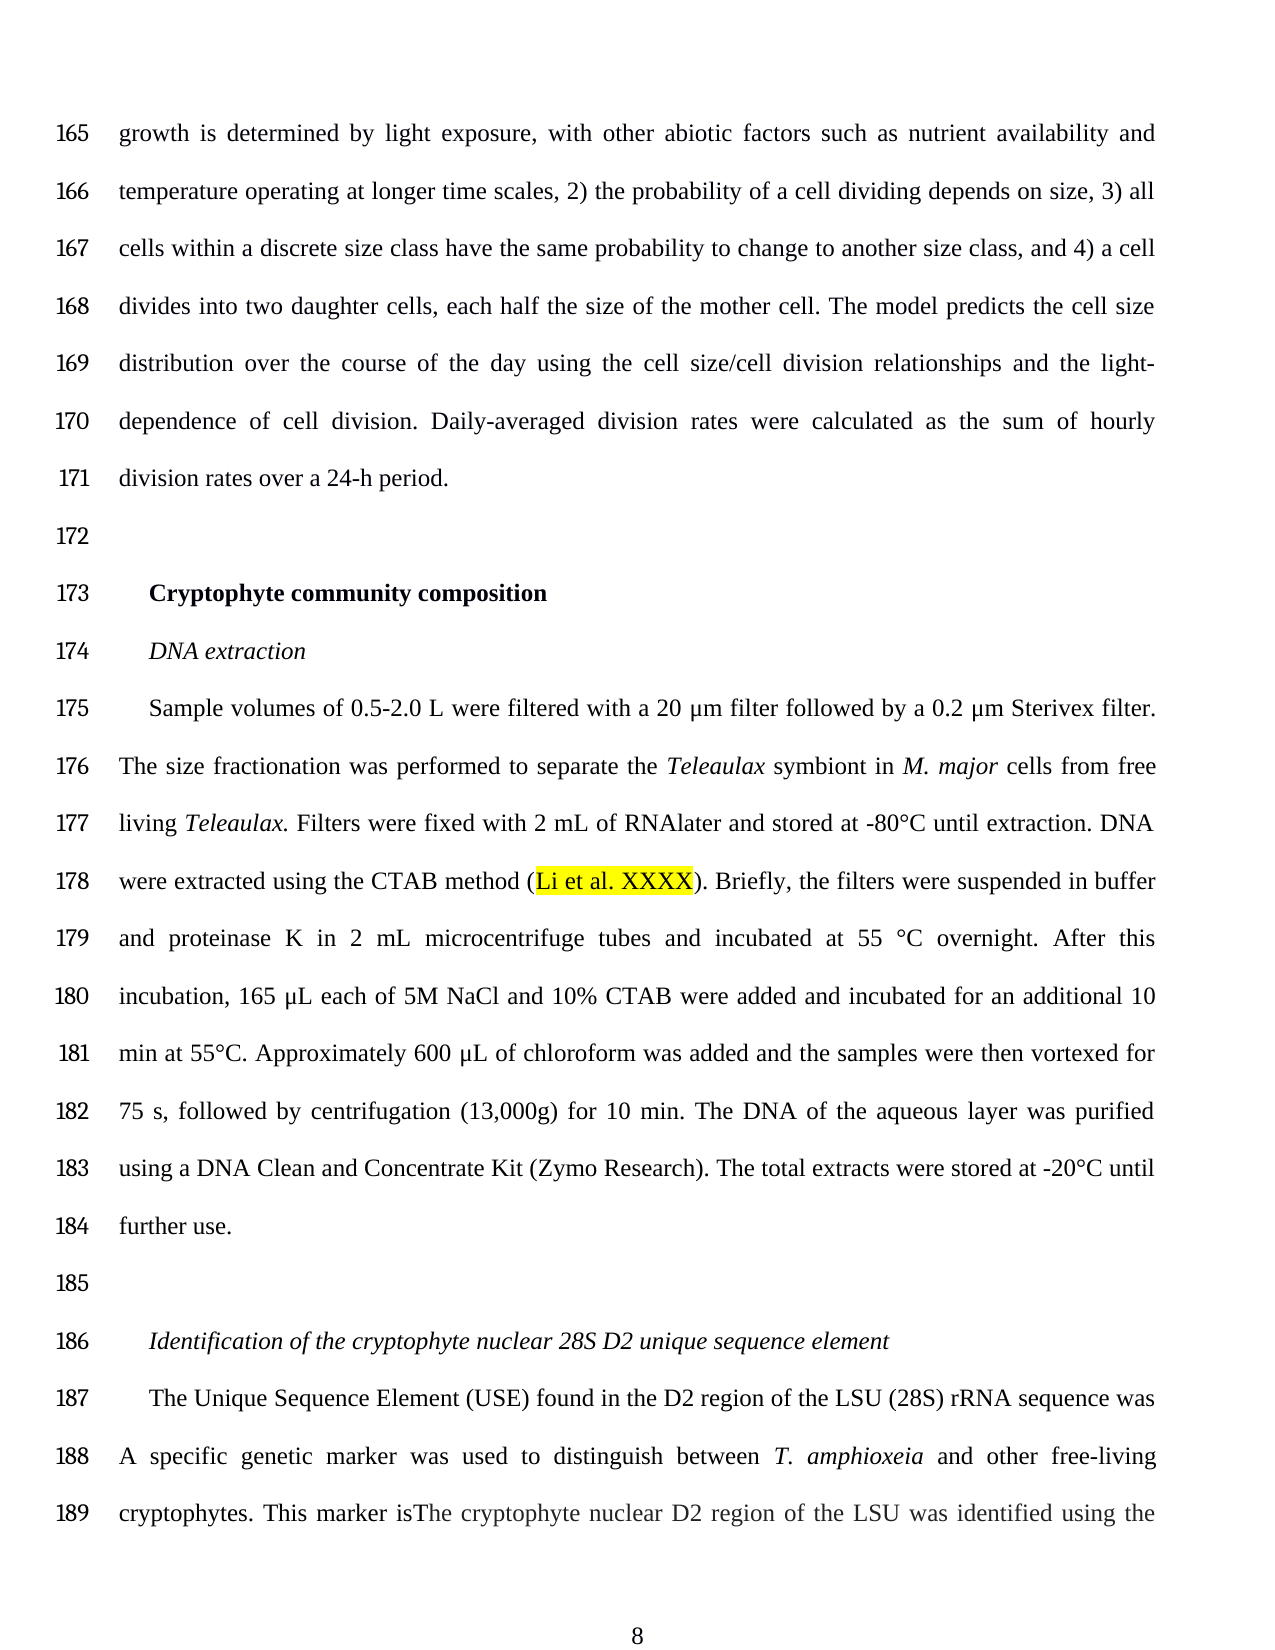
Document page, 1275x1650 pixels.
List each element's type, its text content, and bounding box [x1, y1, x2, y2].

text Cryptophyte community composition [118, 578, 1156, 607]
text DNA extraction [118, 636, 1156, 665]
text Identification of the cryptophyte nuclear 28S D2 unique sequence element [118, 1326, 1156, 1355]
text Sample volumes of 0.5-2.0 L were filtered with a 20 μm filter followed by a 0.2 μm Sterivex filter. The size fractionation was performed to separate the Teleaulax symbiont in M. major cells from free living Teleaulax. Filters were fixed with 2 mL of RNAlater and stored at -80°C until extraction. DNA were extracted using the CTAB method (Li et al. XXXX). Briefly, the filters suspended in buffer and proteinase K in 2 mL microcentrifuge tubes and incubated at 55 °C overnight. After this incubation, 165 μL each of 5M NaCl and 10% CTAB were added and incubated for an additional 10 min at 55°C. Approximately 600 μL of chloroform was added and the samples were then vortexed for 75 s, followed by centrifugation (13,000g) for 10 min. The DNA of the aqueous layer was purified using a DNA Clean and Concentrate Kit (Zymo Research). The total extracts were stored at -20°C until further use. [118, 693, 1156, 1240]
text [118, 118, 1156, 492]
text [118, 1383, 1156, 1527]
